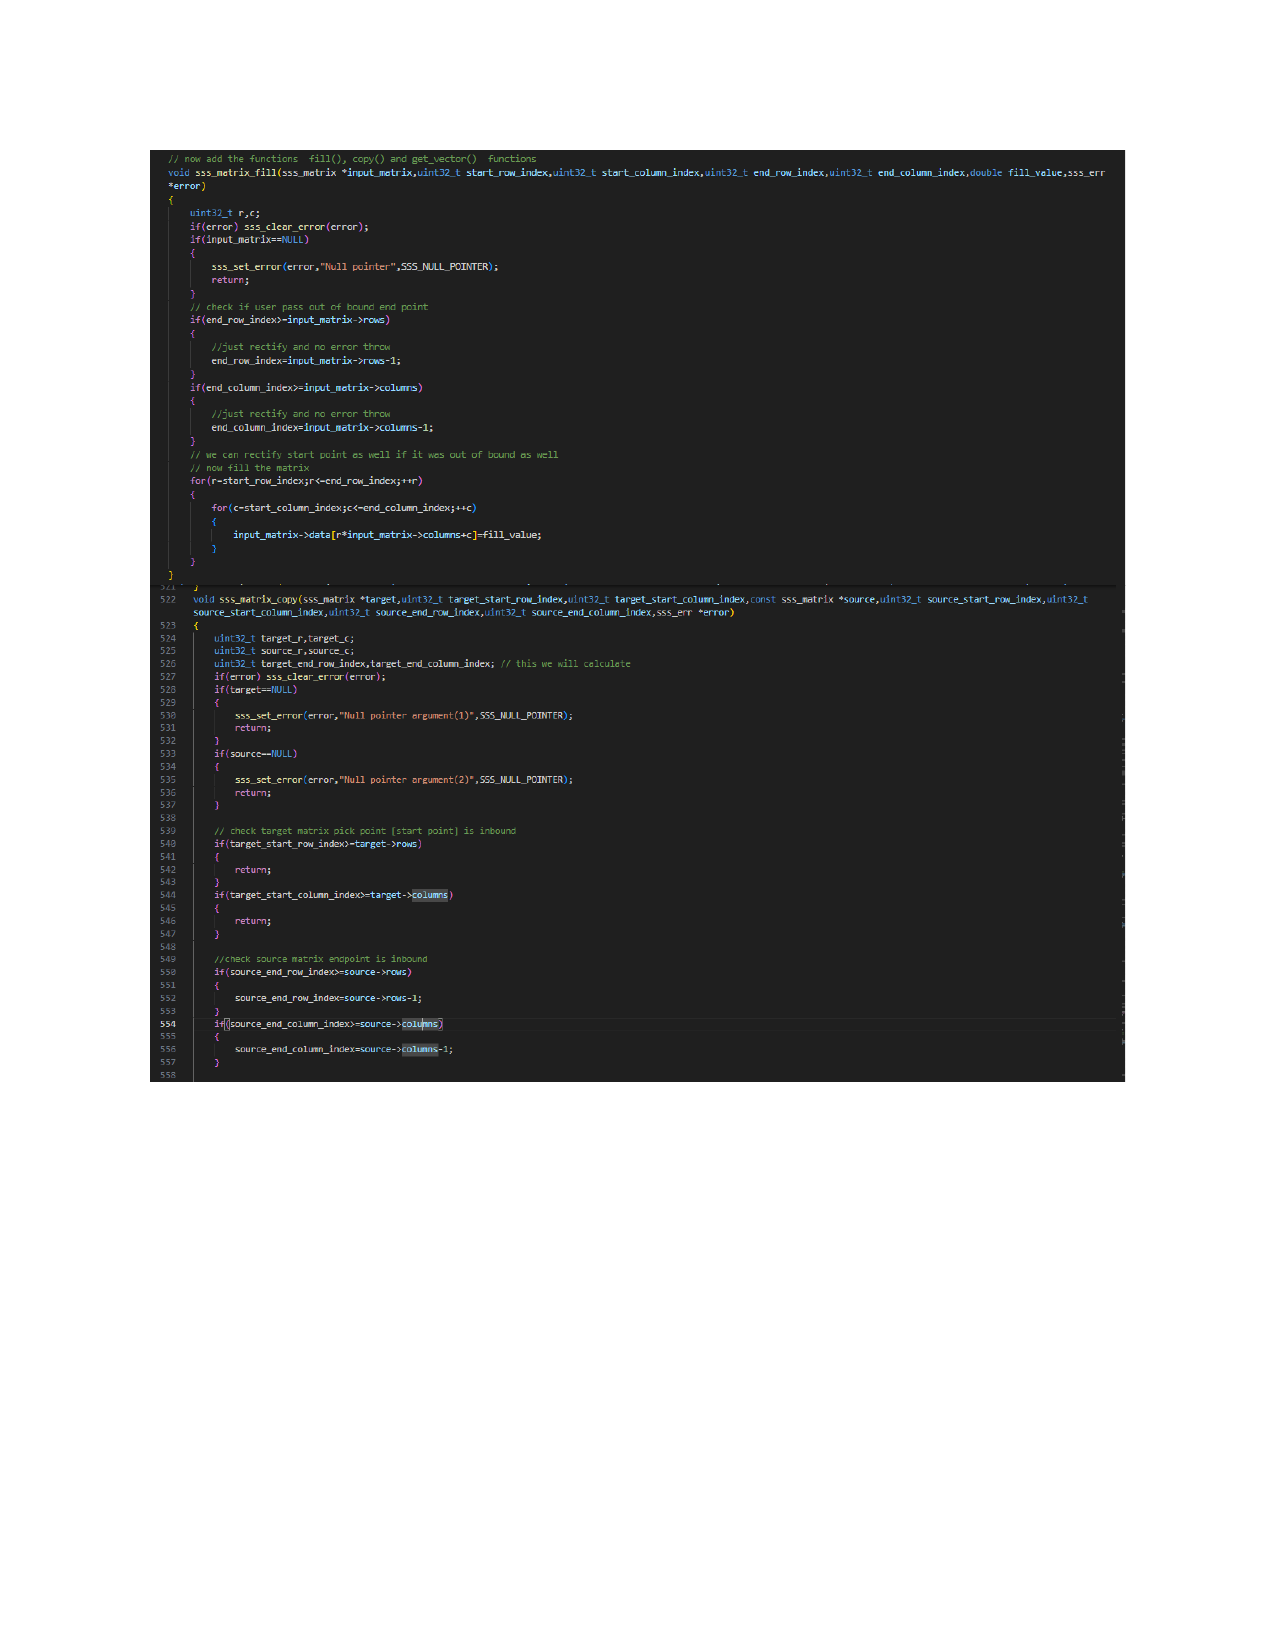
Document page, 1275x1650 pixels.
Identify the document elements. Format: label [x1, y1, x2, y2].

picture [150, 150, 1125, 1082]
